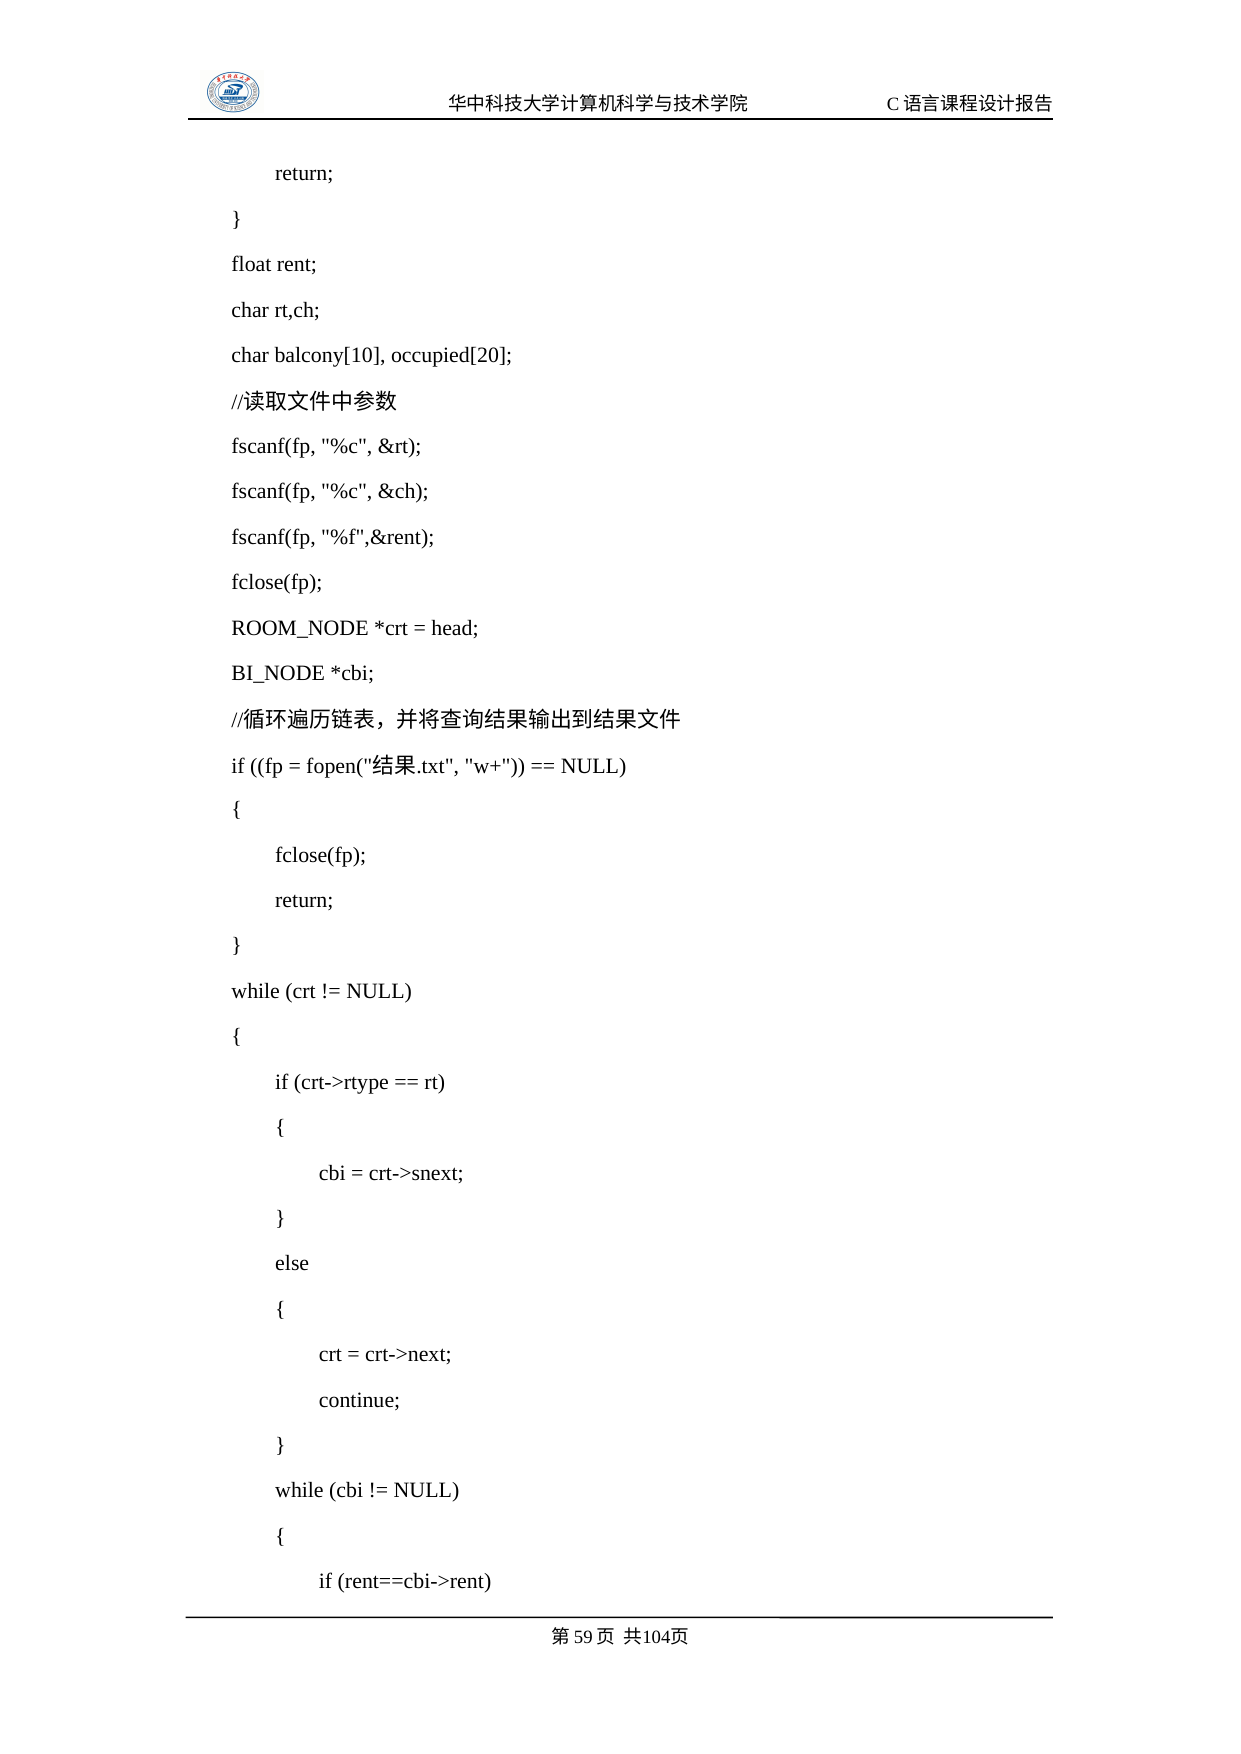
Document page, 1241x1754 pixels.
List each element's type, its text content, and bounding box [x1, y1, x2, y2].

text cbi = crt->snext; [187, 1149, 1053, 1195]
text //读取文件中参数 [187, 377, 1053, 423]
text fclose(fp); [187, 832, 1053, 877]
text char rt,ch; [187, 287, 1053, 332]
text } [187, 1195, 1053, 1240]
text ROOM_NODE *crt = head; [187, 604, 1053, 650]
text if (crt->rtype == rt) [187, 1059, 1053, 1104]
text continue; [187, 1377, 1053, 1422]
text fclose(fp); [187, 559, 1053, 604]
text { [187, 786, 1053, 832]
text { [187, 1513, 1053, 1558]
text crt = crt->next; [187, 1331, 1053, 1377]
text if ((fp = fopen("结果.txt", "w+")) == NULL) [187, 741, 1053, 786]
text return; [187, 150, 1053, 196]
text while (crt != NULL) [187, 968, 1053, 1013]
text //循环遍历链表，并将查询结果输出到结果文件 [187, 695, 1053, 741]
text } [187, 196, 1053, 241]
text return; [187, 877, 1053, 922]
text char balcony[10], occupied[20]; [187, 332, 1053, 377]
text { [187, 1286, 1053, 1331]
picture [200, 70, 264, 113]
text if (rent==cbi->rent) [187, 1558, 1053, 1604]
text fscanf(fp, "%c", &ch); [187, 468, 1053, 514]
text { [187, 1104, 1053, 1149]
text fscanf(fp, "%c", &rt); [187, 423, 1053, 468]
text float rent; [187, 241, 1053, 287]
text } [187, 1422, 1053, 1467]
text } [187, 922, 1053, 968]
text BI_NODE *cbi; [187, 650, 1053, 695]
text else [187, 1240, 1053, 1286]
text while (cbi != NULL) [187, 1467, 1053, 1513]
text fscanf(fp, "%f",&rent); [187, 514, 1053, 559]
text { [187, 1013, 1053, 1059]
